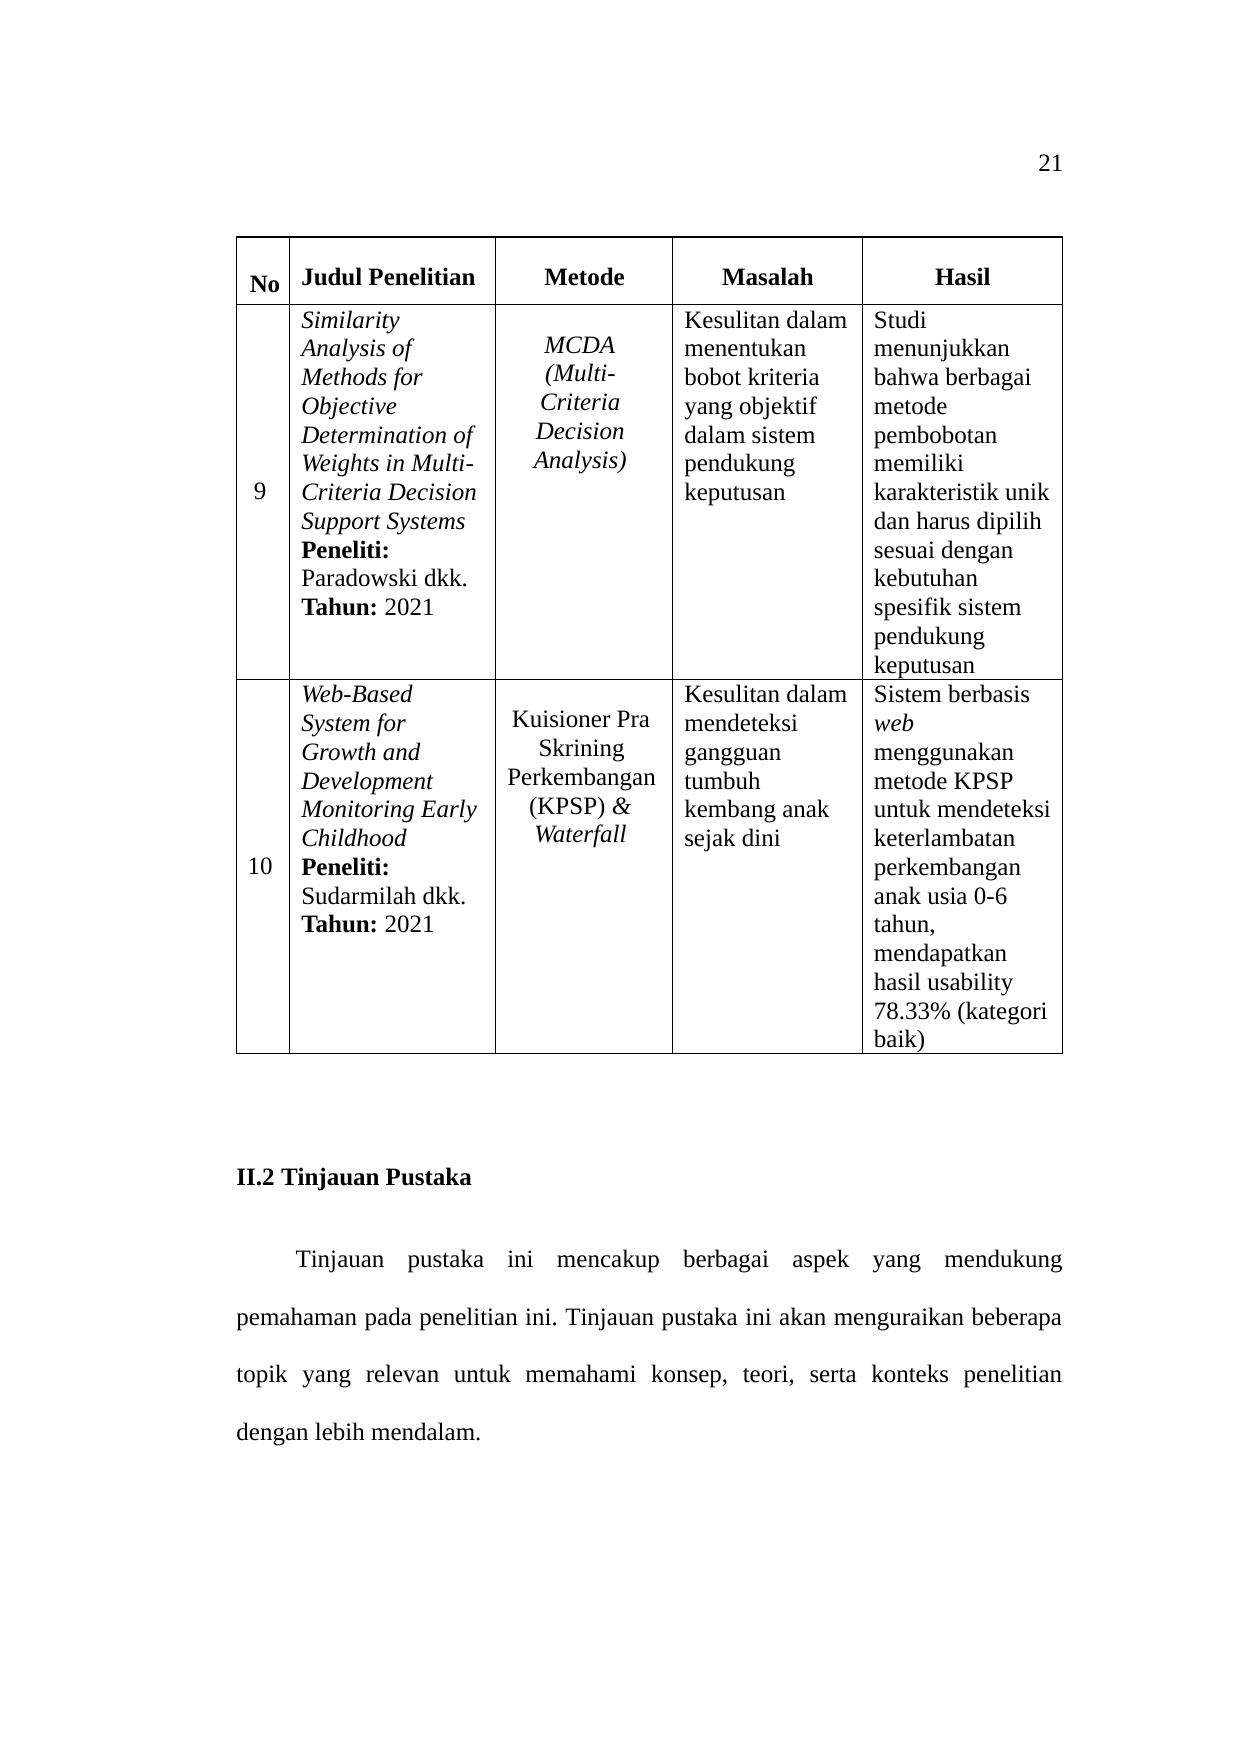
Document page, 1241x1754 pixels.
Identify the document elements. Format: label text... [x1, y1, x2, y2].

table_cell Kesulitan dalam menentukan bobot kriteria yang objektif dalam sistem pendukung keputusan [673, 305, 862, 678]
subtitle Tinjauan Pustaka [236, 1162, 1063, 1191]
table_cell Sistem berbasis web menggunakan metode KPSP untuk mendeteksi keterlambatan perkembangan anak usia 0-6 tahun, mendapatkan hasil usability 78.33% (kategori baik) [863, 680, 1062, 1053]
table_header Metode [496, 238, 672, 304]
table_cell 10 [237, 680, 289, 1053]
table_header Masalah [673, 238, 862, 304]
table_cell Studi menunjukkan bahwa berbagai metode pembobotan memiliki karakteristik unik dan harus dipilih sesuai dengan kebutuhan spesifik sistem pendukung keputusan [863, 305, 1062, 678]
table_cell 9 [237, 305, 289, 678]
text Tinjauan pustaka ini mencakup berbagai aspek yang mendukung pemahaman pada penelitian ini. Tinjauan pustaka ini akan menguraikan beberapa topik yang relevan untuk memahami konsep, teori, serta konteks penelitian dengan lebih mendalam. [236, 1244, 1063, 1446]
table_cell Web-Based System for Growth and Development Monitoring Early Childhood Peneliti: Tahun: 2021 [290, 680, 495, 1053]
table_cell MCDA (Multi-Criteria Decision Analysis) [496, 305, 672, 678]
table_header Judul Penelitian [290, 238, 495, 304]
table_header No [237, 238, 289, 304]
table_cell Similarity Analysis of Methods for Objective Determination of Weights in Multi-Criteria Decision Support Systems Peneliti: Tahun: 2021 [290, 305, 495, 678]
table_header Hasil [863, 238, 1062, 304]
table_cell Kuisioner Pra Skrining Perkembangan (KPSP) & Waterfall [496, 680, 672, 1053]
table_cell Kesulitan dalam mendeteksi gangguan tumbuh kembang anak sejak dini [673, 680, 862, 1053]
